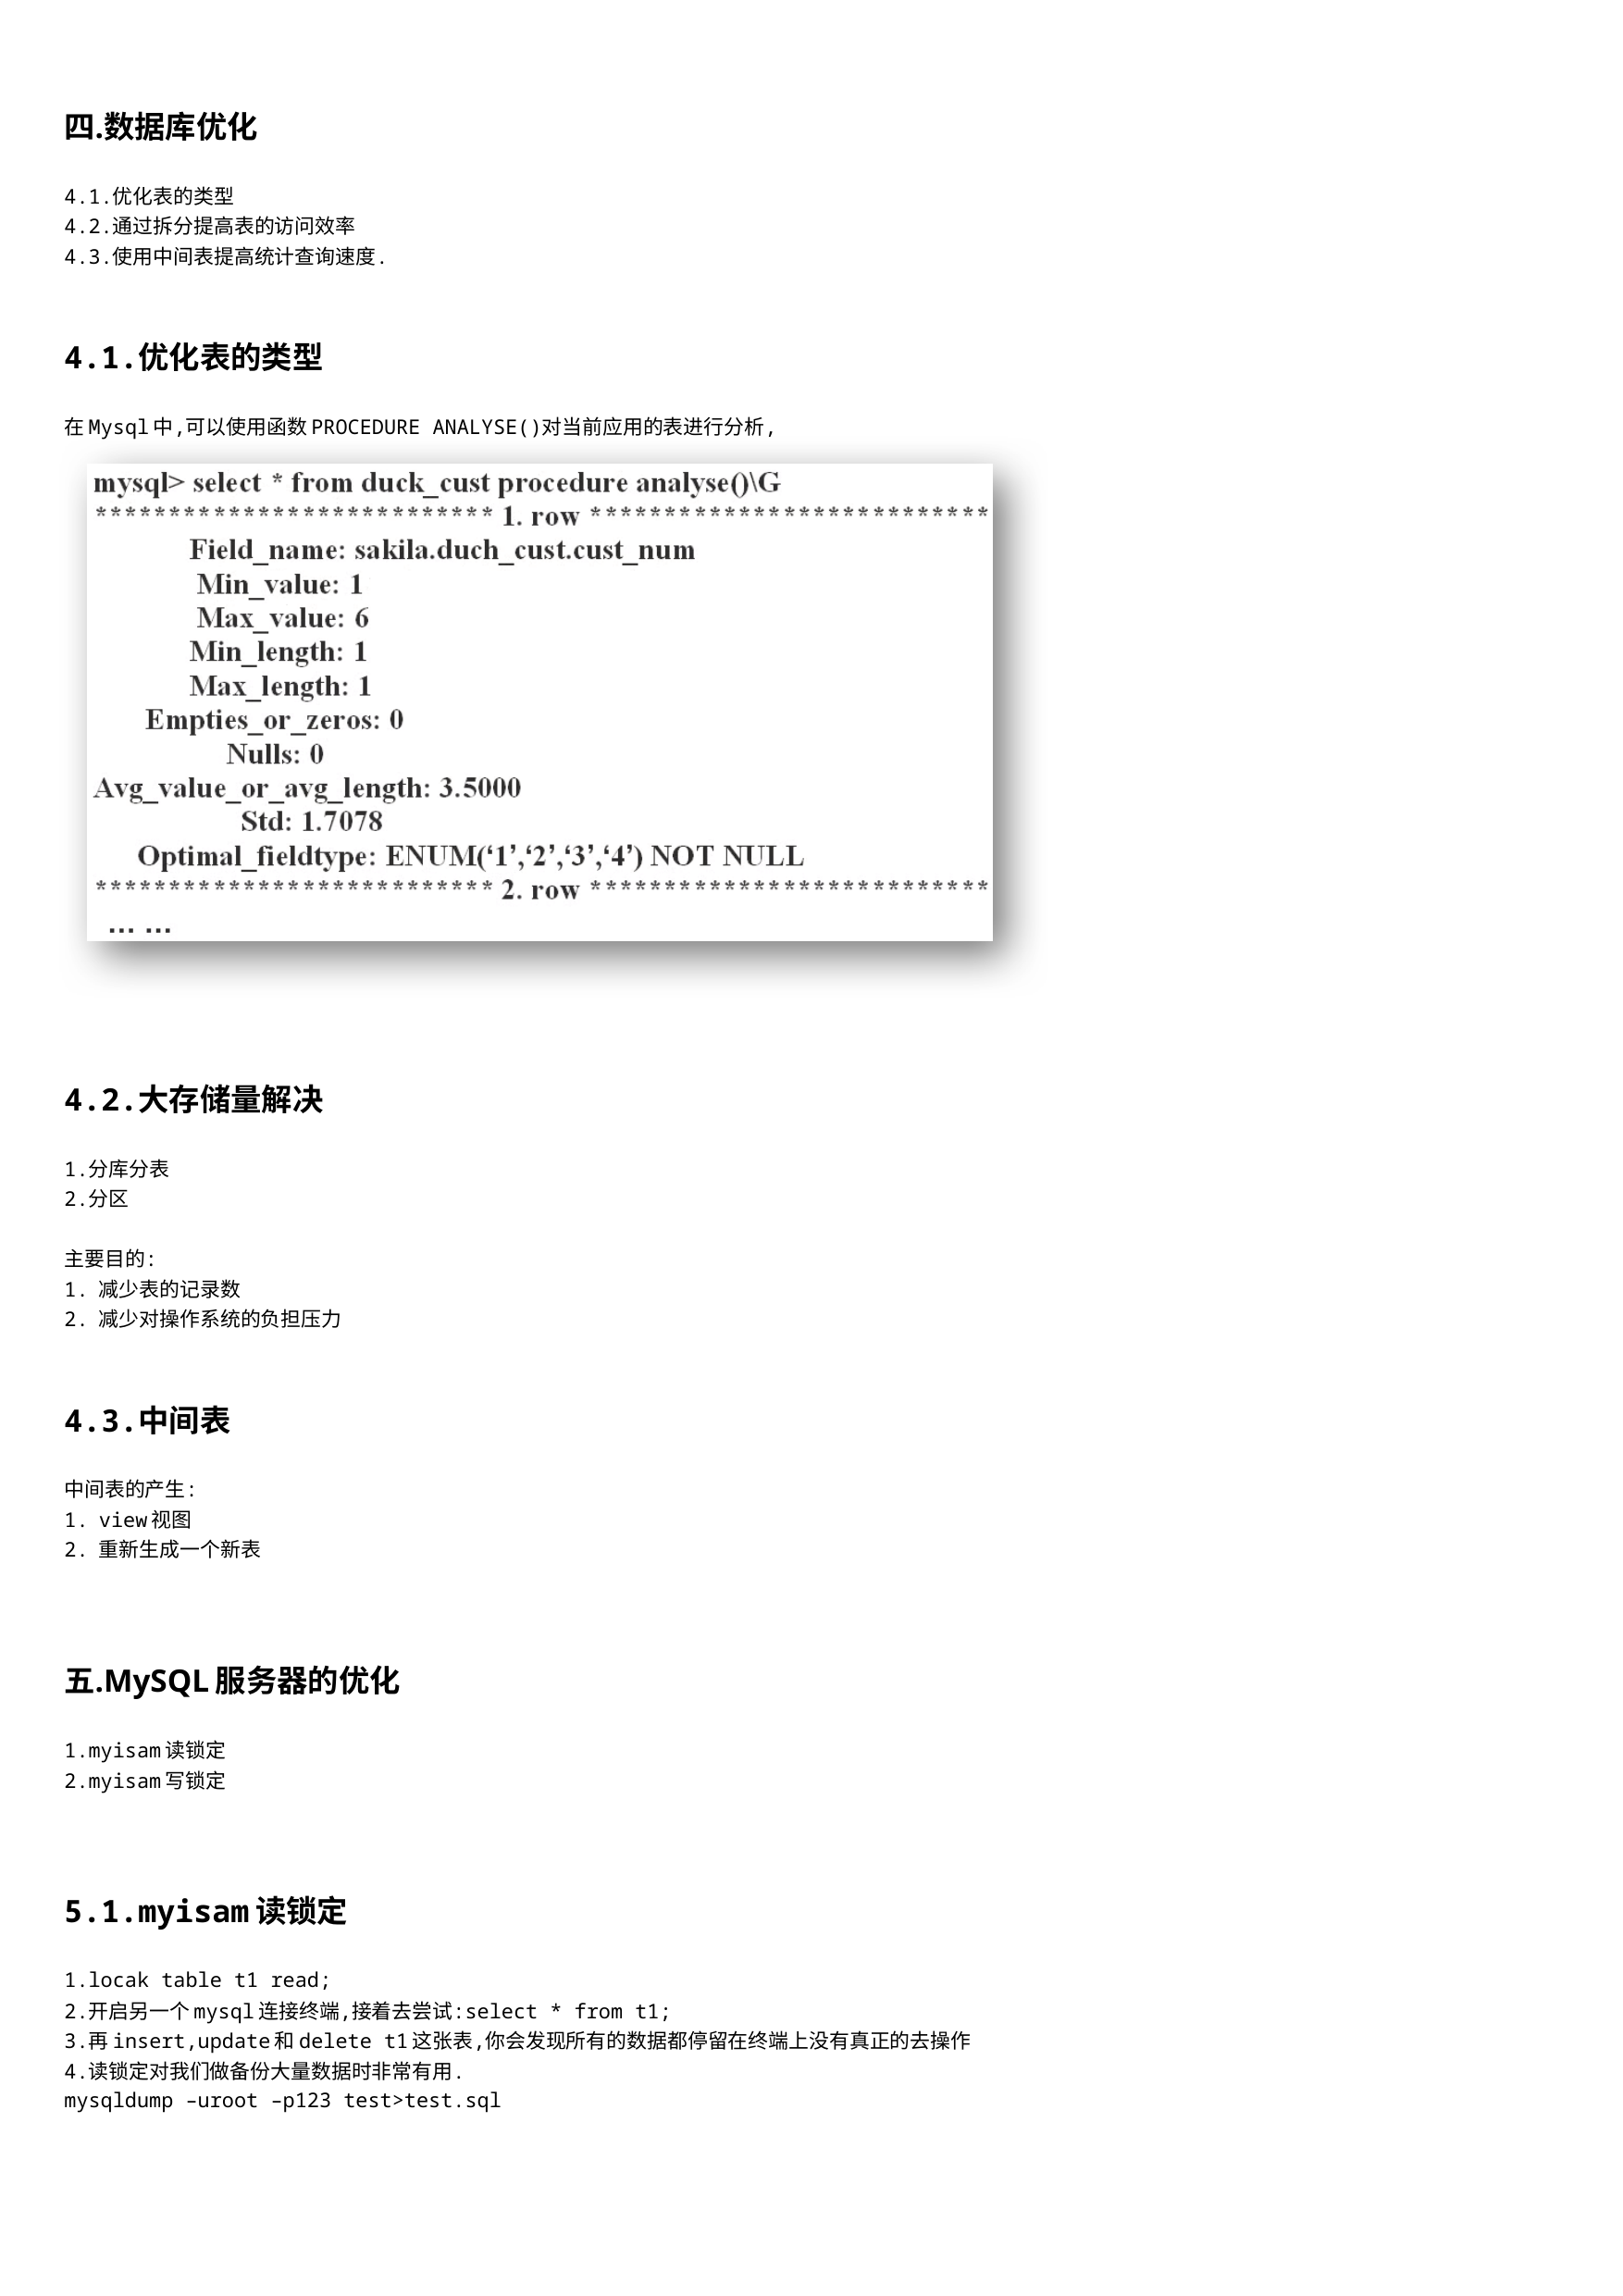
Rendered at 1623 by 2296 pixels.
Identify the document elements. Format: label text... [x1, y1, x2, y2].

list 减少对操作系统的负担压力 [64, 1303, 1559, 1334]
text 1.locak table t1 read; [64, 1965, 1559, 1995]
text 4.1.优化表的类型 [64, 180, 1559, 210]
text 主要目的: [64, 1243, 1559, 1273]
subtitle 4.1.优化表的类型 [64, 326, 1559, 386]
subtitle 四.数据库优化 [64, 95, 1559, 155]
text 4.2.通过拆分提高表的访问效率 [64, 210, 1559, 241]
subtitle 五.MySQL服务器的优化 [64, 1649, 1559, 1709]
subtitle 5.1.myisam读锁定 [64, 1880, 1559, 1940]
text 2.分区 [64, 1183, 1559, 1213]
text 3.再insert,update和delete t1这张表,你会发现所有的数据都停留在终端上没有真正的去操作 [64, 2025, 1559, 2055]
text 1.分库分表 [64, 1153, 1559, 1183]
subtitle 4.3.中间表 [64, 1388, 1559, 1448]
list 重新生成一个新表 [64, 1533, 1559, 1564]
text mysqldump –uroot –p123 test>test.sql [64, 2085, 1559, 2116]
subtitle 4.2.大存储量解决 [64, 1067, 1559, 1127]
text 2.开启另一个mysql连接终端,接着去尝试:select * from t1; [64, 1995, 1559, 2025]
text 4.3.使用中间表提高统计查询速度. [64, 241, 1559, 270]
list view视图 [64, 1504, 1559, 1533]
text 在Mysql中,可以使用函数PROCEDURE ANALYSE()对当前应用的表进行分析, [64, 411, 1559, 441]
text 4.读锁定对我们做备份大量数据时非常有用. [64, 2055, 1559, 2085]
text 中间表的产生: [64, 1473, 1559, 1504]
text 2.myisam写锁定 [64, 1764, 1559, 1794]
picture [87, 464, 993, 941]
list 减少表的记录数 [64, 1273, 1559, 1303]
text 1.myisam读锁定 [64, 1734, 1559, 1764]
